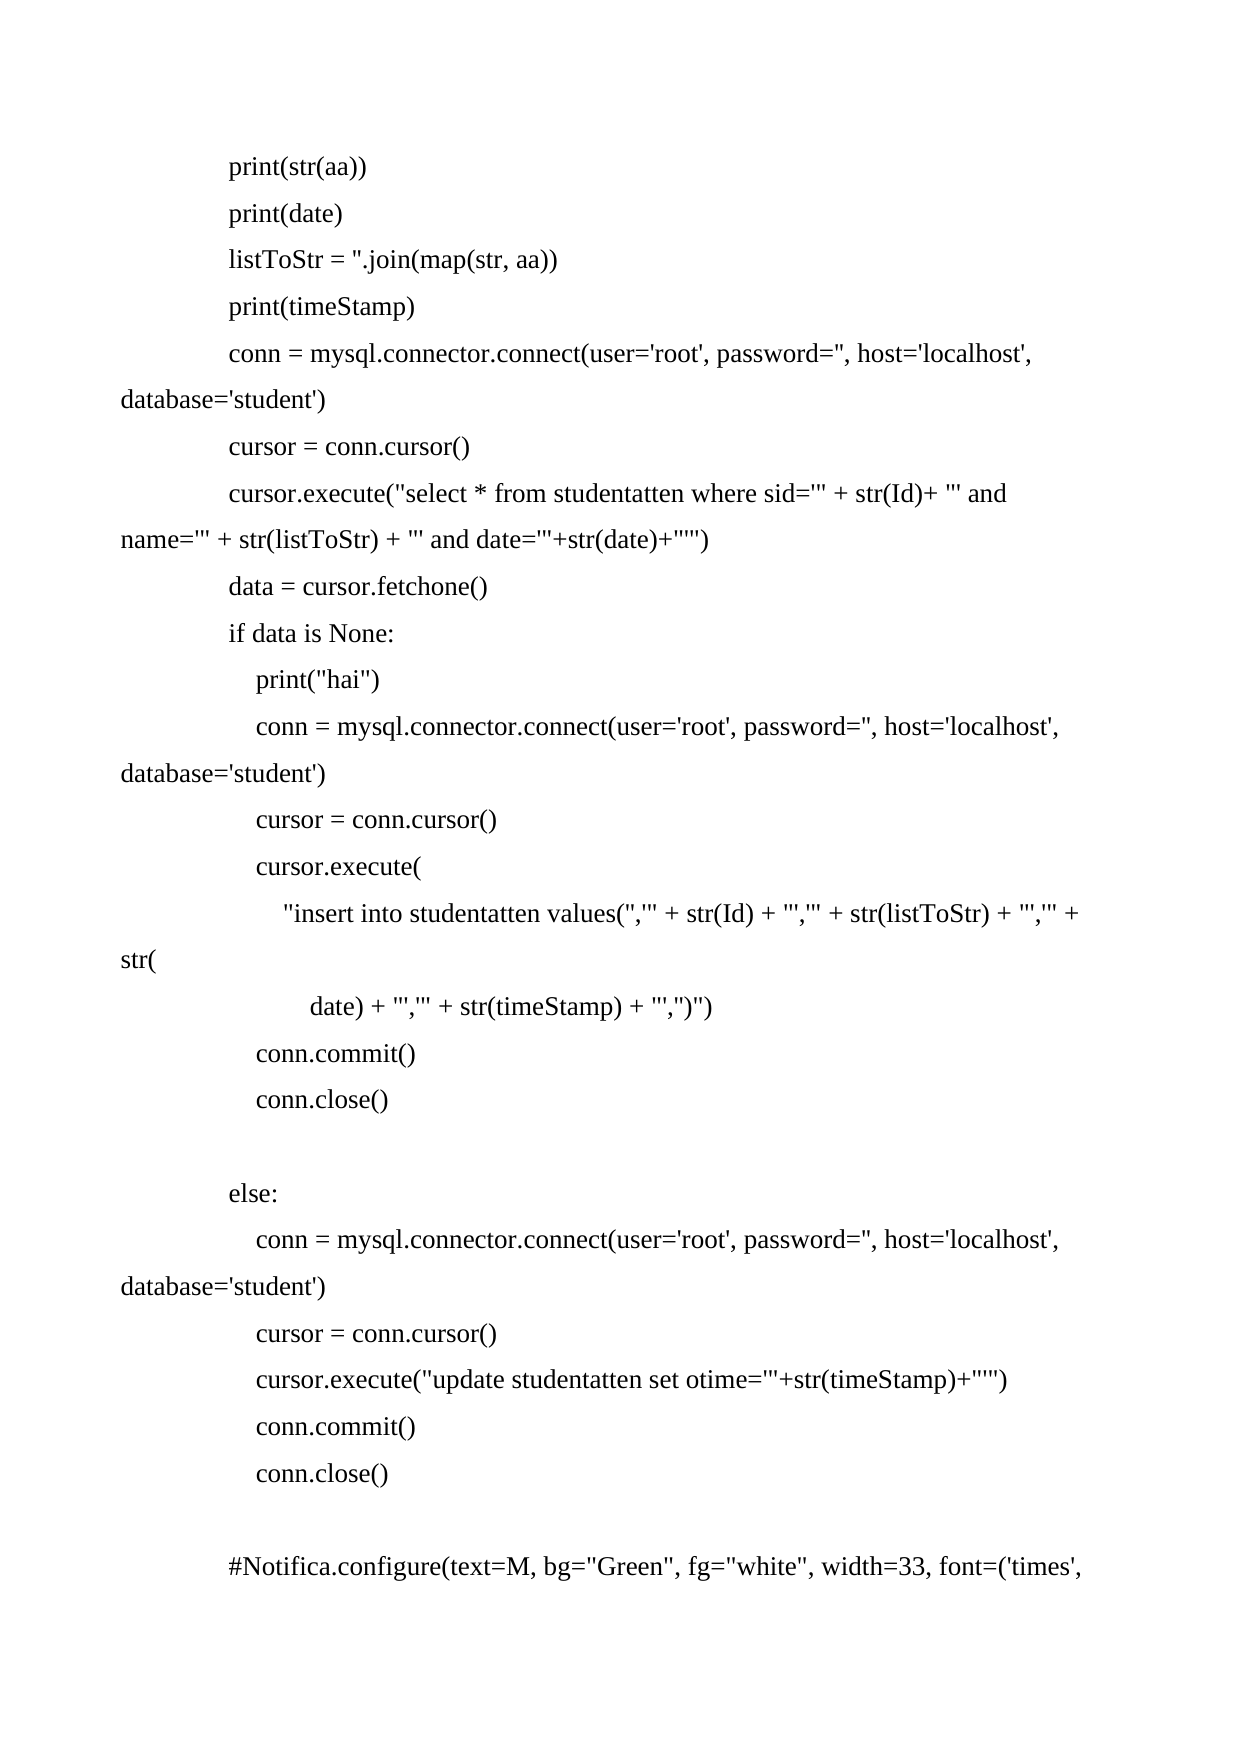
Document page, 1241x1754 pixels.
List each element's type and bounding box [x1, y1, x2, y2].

text [120, 150, 1090, 1581]
